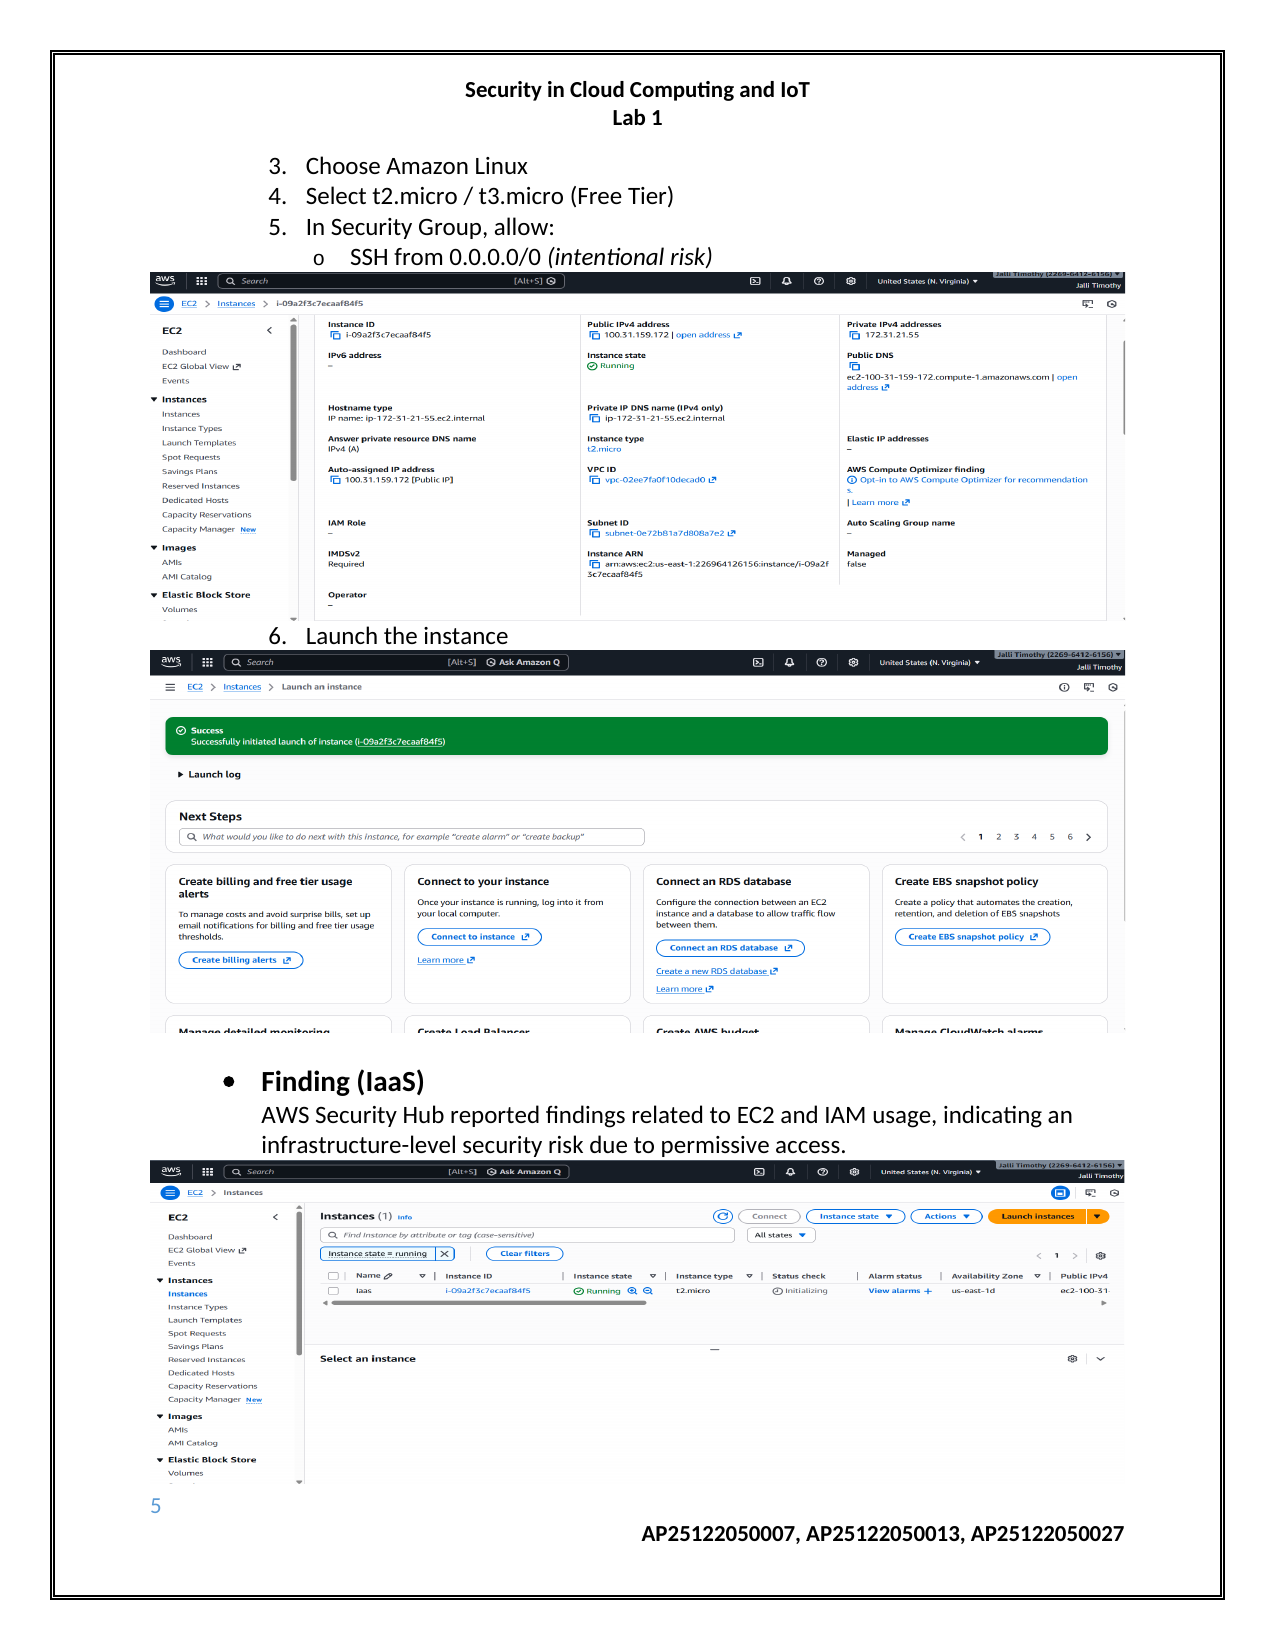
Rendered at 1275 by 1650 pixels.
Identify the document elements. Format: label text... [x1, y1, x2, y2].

picture [150, 272, 1125, 621]
list Launch the instance [268, 621, 1125, 650]
picture [150, 1160, 1125, 1484]
list Select t2.micro / t3.micro (Free Tier) [268, 181, 1125, 211]
list AWS Security Hub reported findings related to EC2 and IAM usage, indicating an infrastructure-level security risk due to permissive access. [261, 1099, 1125, 1160]
list Choose Amazon Linux [268, 150, 1125, 181]
list In Security Group, allow: [268, 211, 1125, 242]
list Finding (IaaS) [224, 1063, 1125, 1099]
list SSH from 0.0.0.0/0 (intentional risk) [312, 242, 1125, 272]
picture [150, 650, 1125, 1033]
